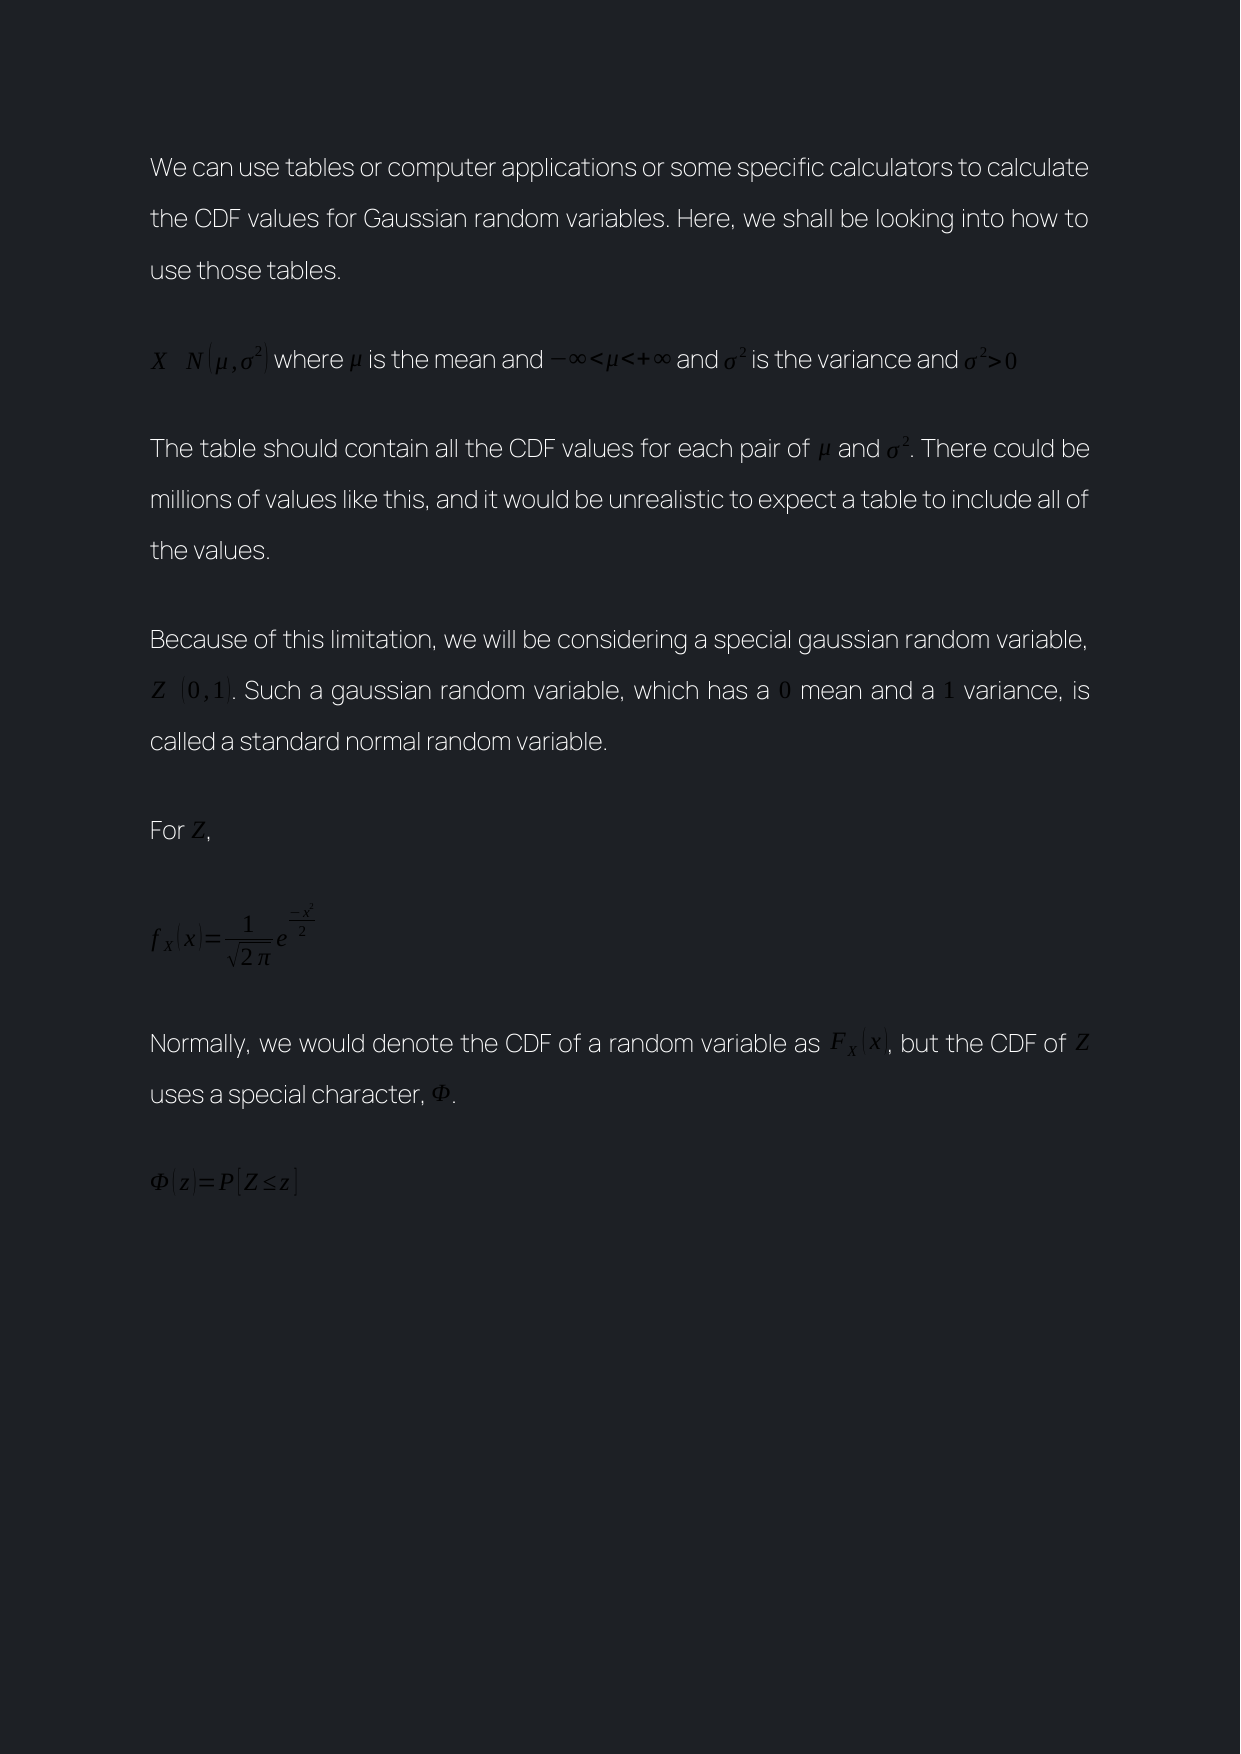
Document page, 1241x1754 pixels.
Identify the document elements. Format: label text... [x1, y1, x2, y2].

text Normally, we would denote the CDF of a random variable as , but the CDF of uses a special character, . [150, 1026, 1090, 1111]
text where is the mean and and is the variance and [150, 341, 1090, 376]
text For , [150, 813, 1090, 847]
text Because of this limitation, we will be considering a special gaussian random variable, . Such a gaussian random variable, which has a mean and a variance, is called a standard normal random variable. [150, 622, 1090, 758]
text The table should contain all the CDF values for each pair of and . There could be millions of values like this, and it would be unrealistic to expect a table to include all of the values. [150, 430, 1090, 567]
text We can use tables or computer applications or some specific calculators to calculate the CDF values for Gaussian random variables. Here, we shall be looking into how to use those tables. [150, 150, 1090, 287]
